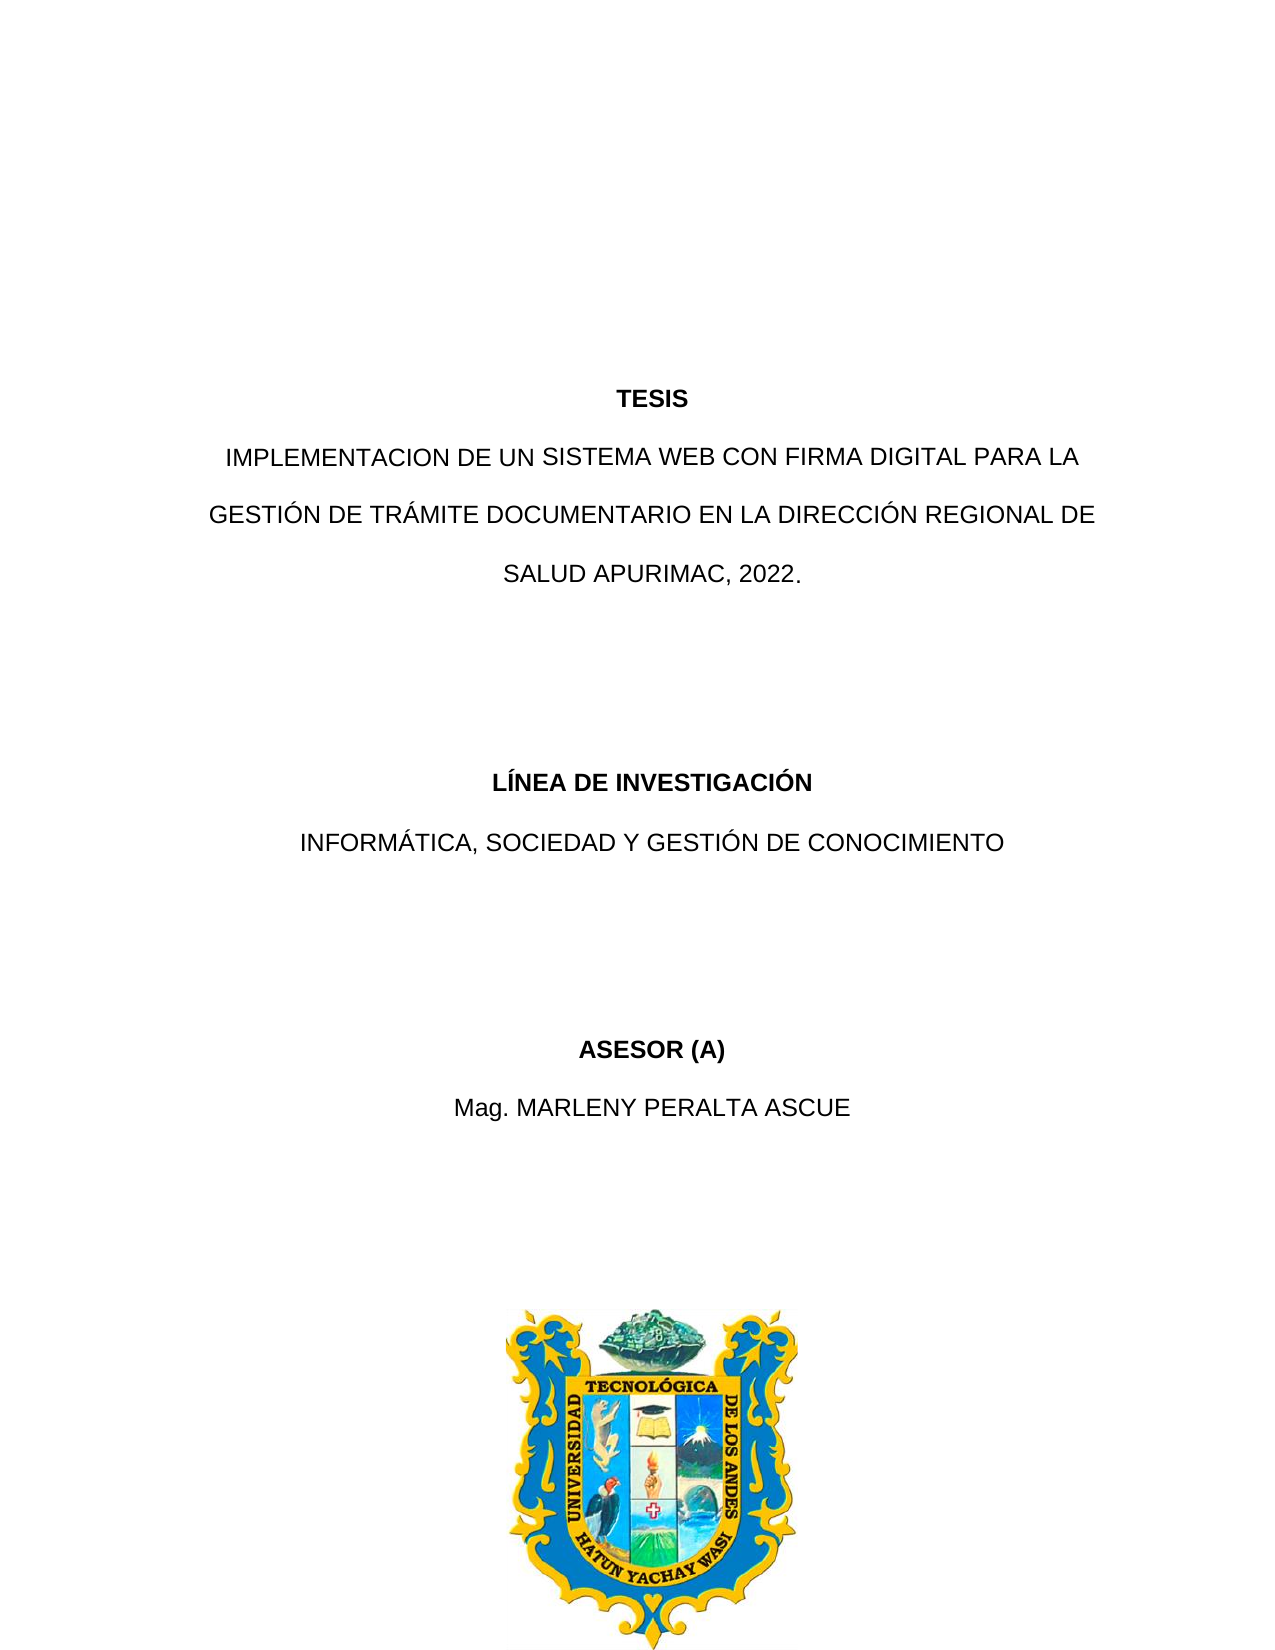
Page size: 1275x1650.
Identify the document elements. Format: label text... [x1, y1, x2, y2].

text ASESOR (A) [177, 1035, 1127, 1064]
text IMPLEMENTACION DE UN SISTEMA WEB CON FIRMA DIGITAL PARA LA GESTIÓN DE TRÁMITE DOCUMENTARIO EN LA DIRECCIÓN REGIONAL DE SALUD APURIMAC, 2022. [177, 442, 1127, 589]
text Mag. MARLENY PERALTA ASCUE [177, 1093, 1127, 1121]
picture [503, 1309, 797, 1647]
text TESIS [177, 384, 1127, 413]
text LÍNEA DE INVESTIGACIÓN [177, 767, 1127, 797]
text INFORMÁTICA, SOCIEDAD Y GESTIÓN DE CONOCIMIENTO [177, 827, 1127, 857]
